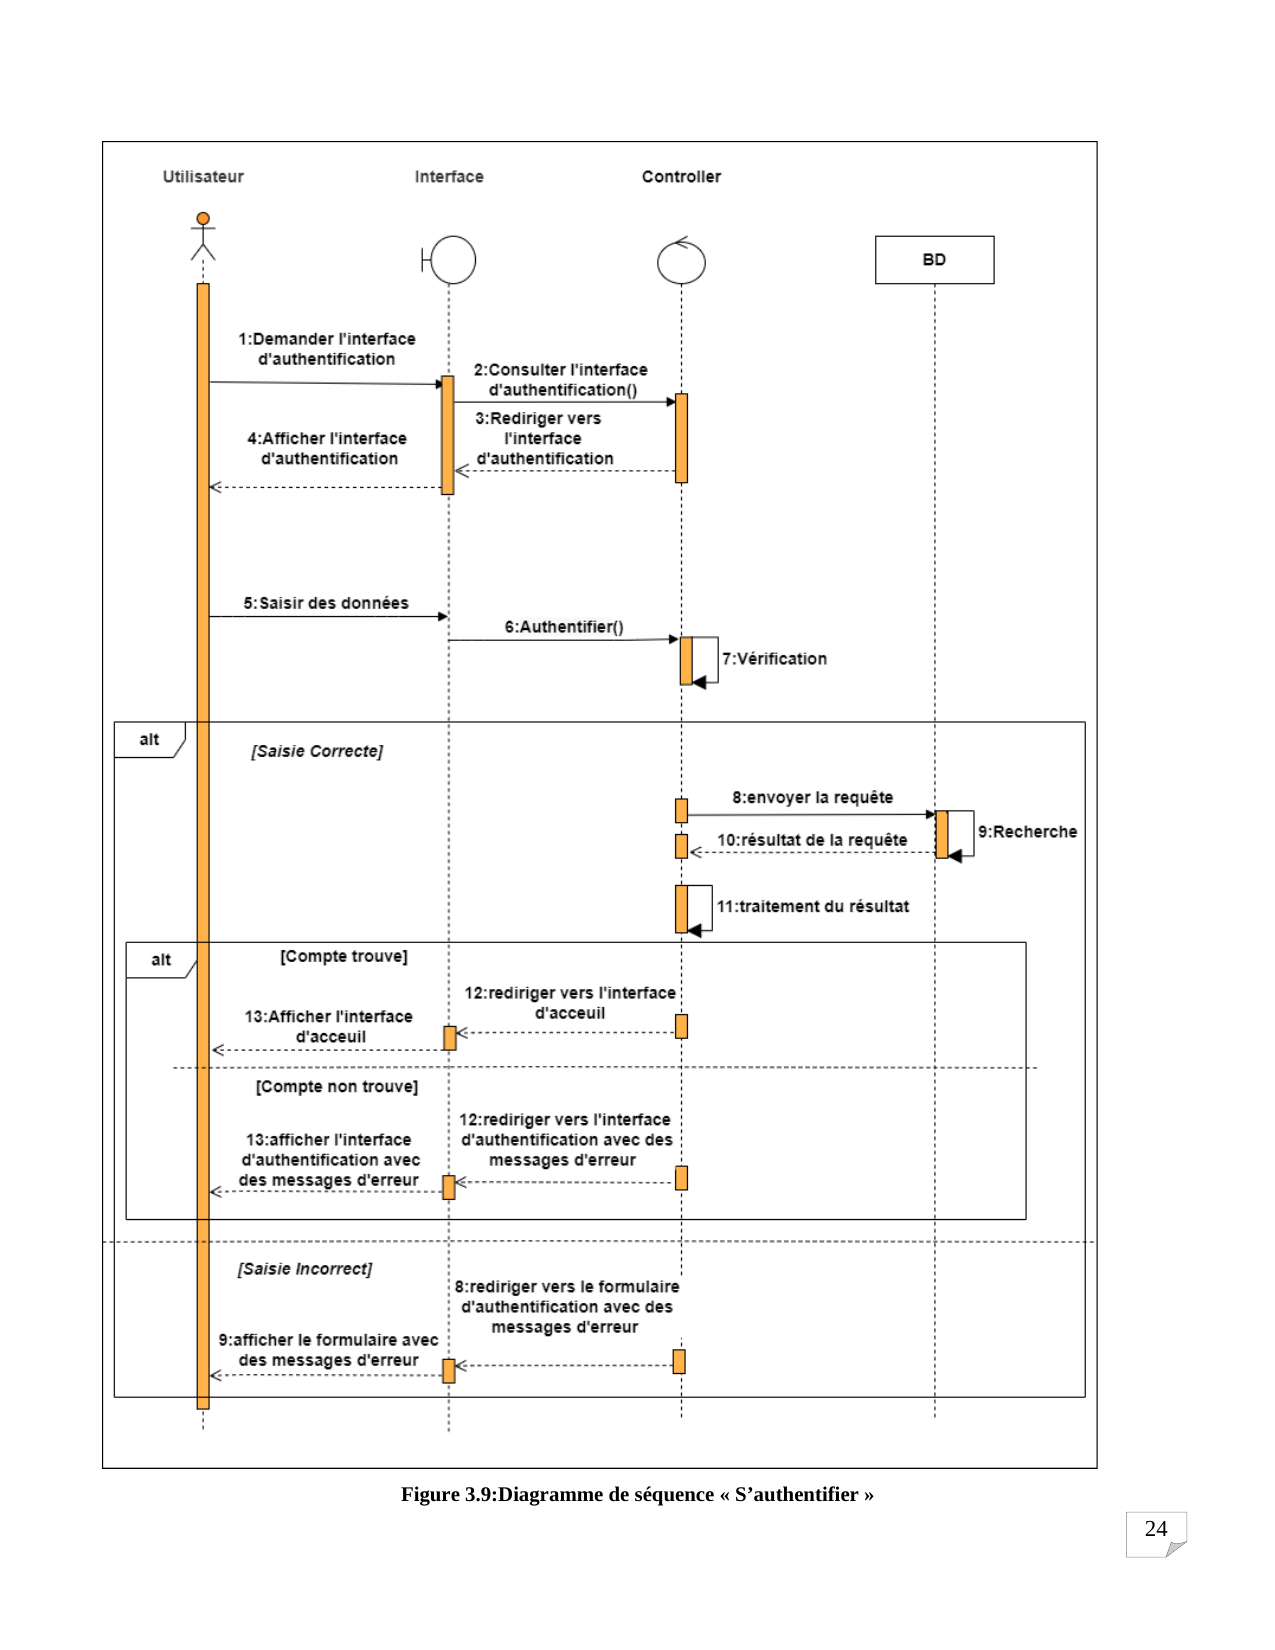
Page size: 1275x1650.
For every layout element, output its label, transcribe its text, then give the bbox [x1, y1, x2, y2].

picture [1165, 1541, 1171, 1556]
picture [102, 141, 1099, 1469]
text Figure 3.9:Diagramme de séquence « S’authentifier » [154, 1482, 1121, 1506]
picture [1168, 1543, 1187, 1557]
picture [1168, 1544, 1181, 1554]
